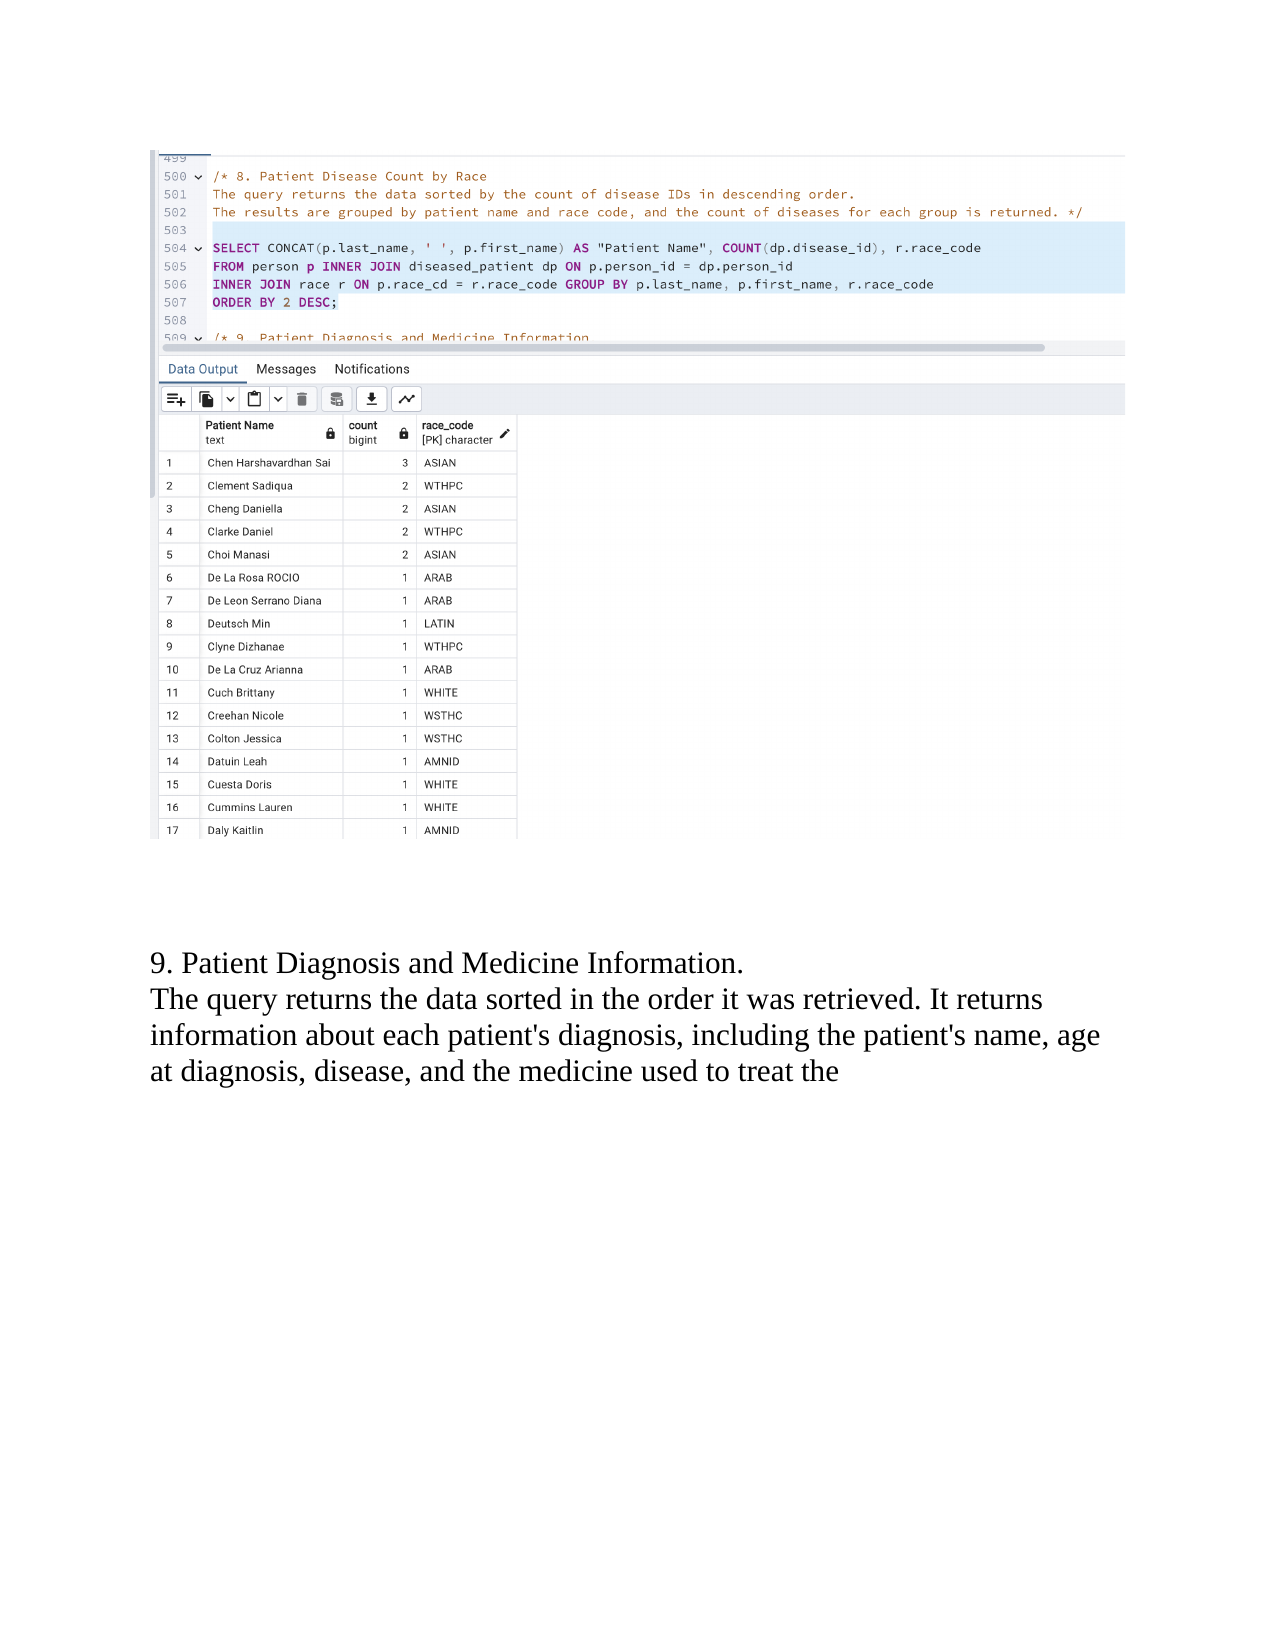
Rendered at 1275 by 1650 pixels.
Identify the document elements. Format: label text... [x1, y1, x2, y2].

text The query returns the data sorted in the order it was retrieved. It returns information about each patient's diagnosis, including the patient's name, age at diagnosis, disease, and the medicine used to treat the [150, 980, 1125, 1088]
picture [150, 150, 1125, 839]
text 9. Patient Diagnosis and Medicine Information. [150, 944, 1125, 980]
